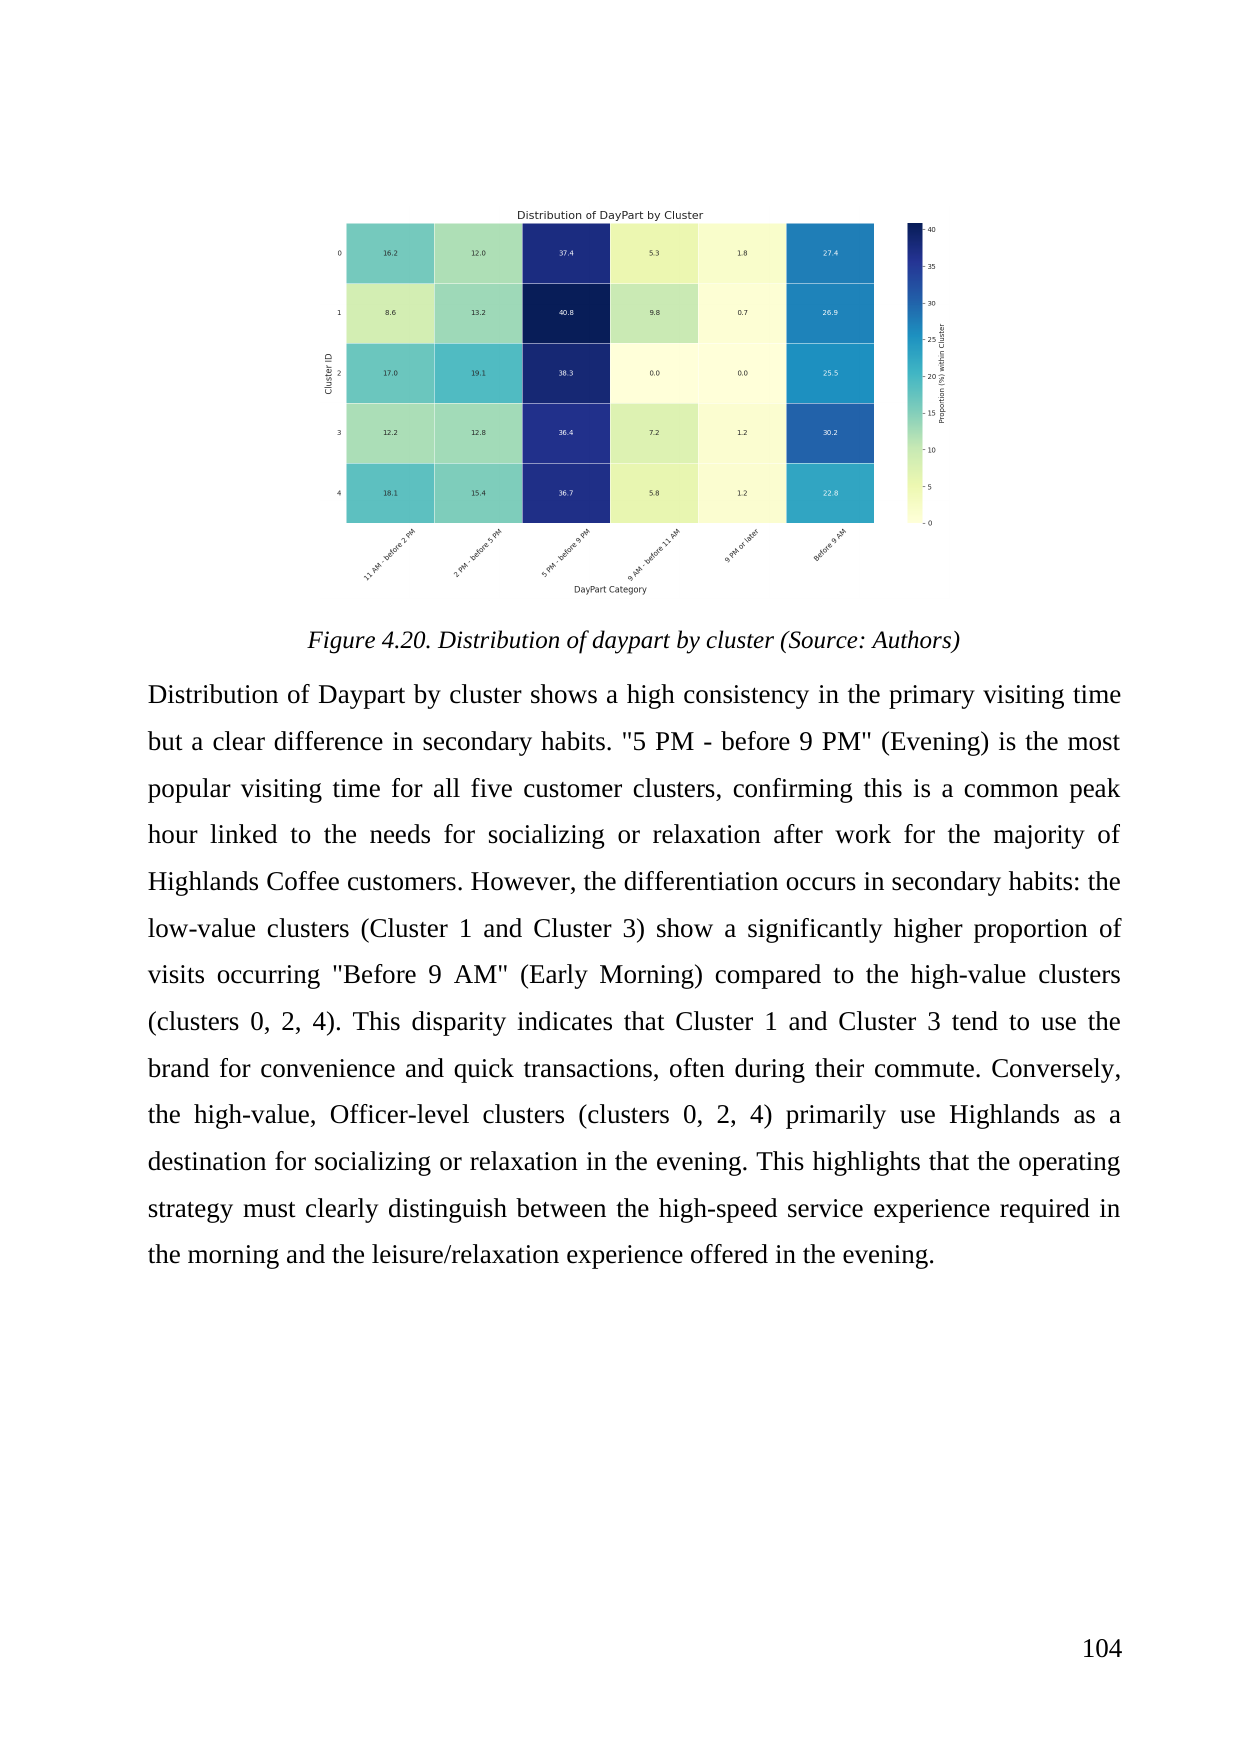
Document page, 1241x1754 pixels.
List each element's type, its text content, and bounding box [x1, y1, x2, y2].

picture [320, 206, 950, 599]
text Distribution of Daypart by cluster shows a high consistency in the primary visiting time but a clear difference in secondary habits. "5 PM - before 9 PM" (Evening) is the most popular visiting time for all five customer clusters, confirming this is a common peak hour linked to the needs for socializing or relaxation after work for the majority of Highlands Coffee customers. However, the differentiation occurs in secondary habits: the low-value clusters (Cluster 1 and Cluster 3) show a significantly higher proportion of visits occurring "Before 9 AM" (Early Morning) compared to the high-value clusters (clusters 0, 2, 4). This disparity indicates that Cluster 1 and Cluster 3 tend to use the brand for convenience and quick transactions, often during their commute. Conversely, the high-value, Officer-level clusters (clusters 0, 2, 4) primarily use Highlands as a destination for socializing or relaxation in the evening. This highlights that the operating strategy must clearly distinguish between the high-speed service experience required in the morning and the leisure/relaxation experience offered in the evening. [148, 678, 1122, 1270]
subtitle Figure 4.20. Distribution of daypart by cluster (Source: Authors) [148, 625, 1122, 654]
